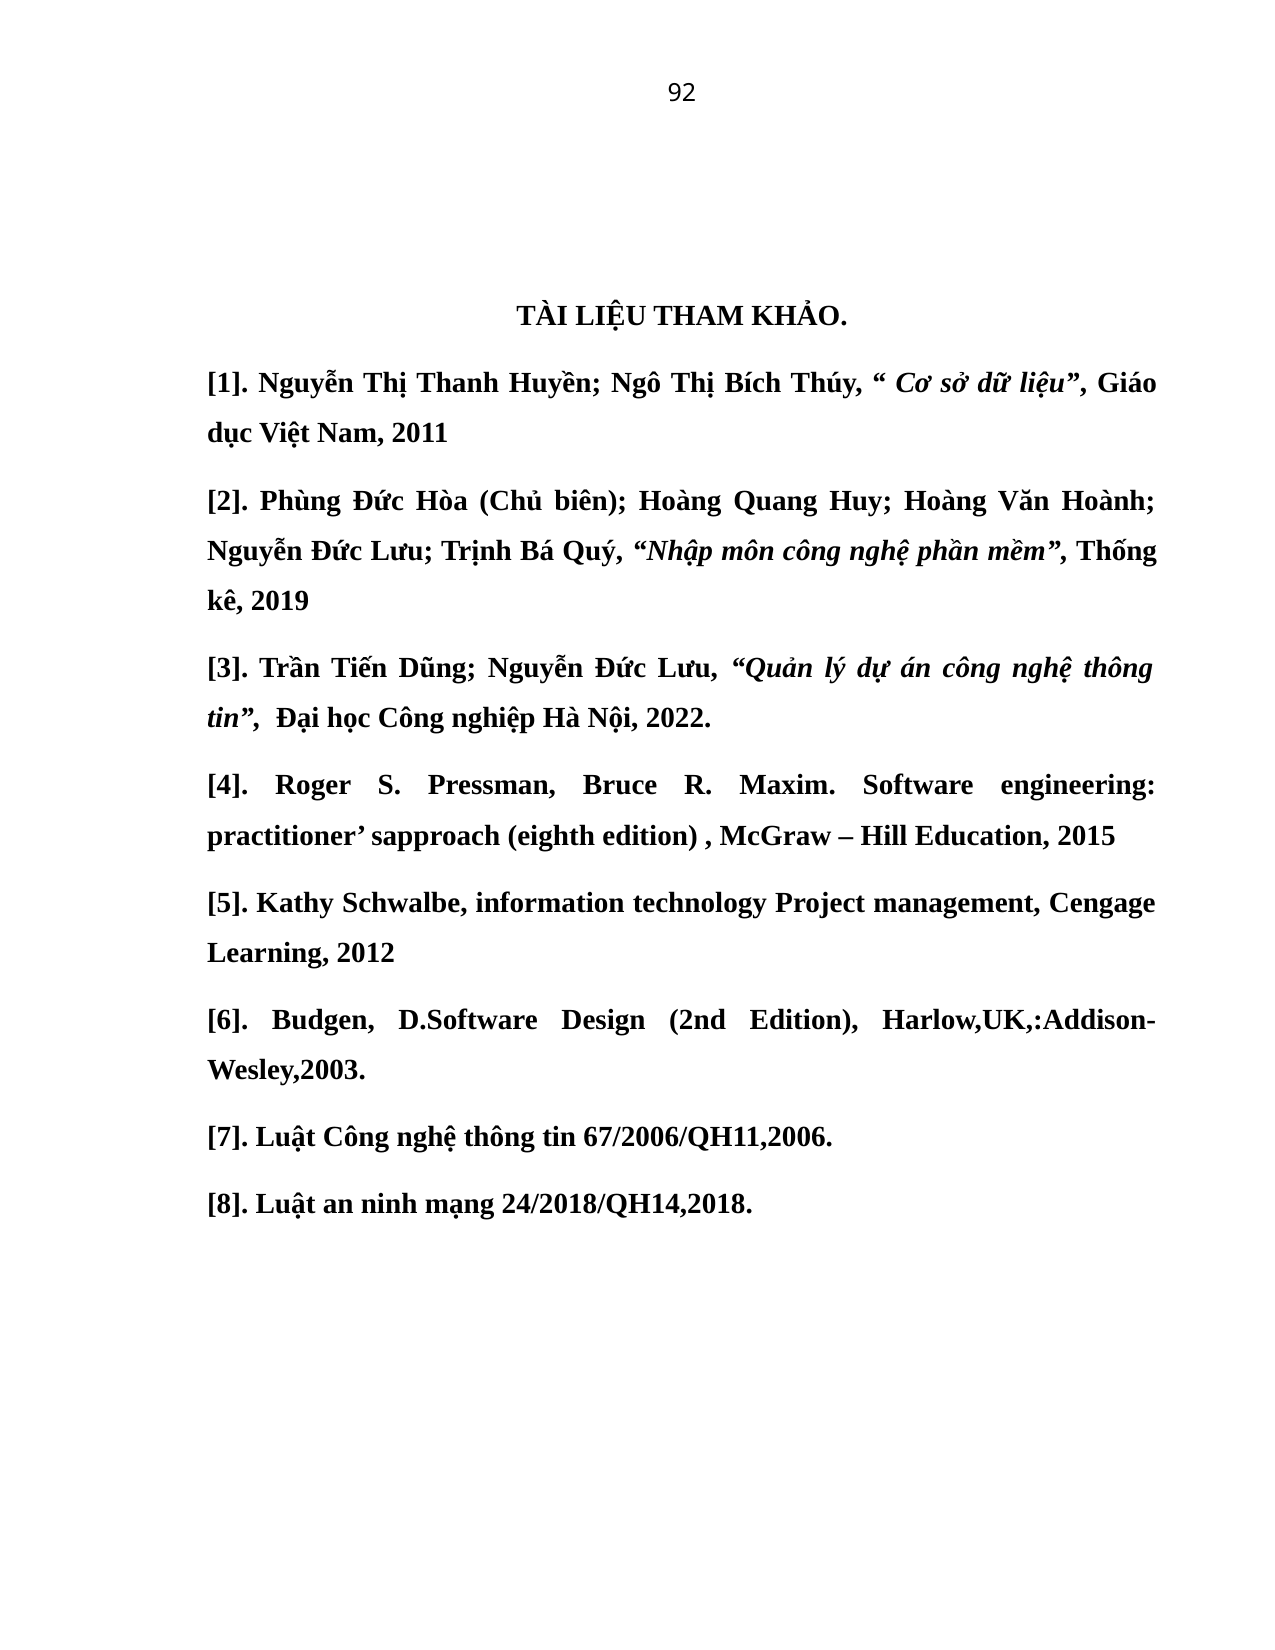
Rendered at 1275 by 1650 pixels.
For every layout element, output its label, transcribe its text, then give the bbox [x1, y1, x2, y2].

text [4]. Roger S. Pressman, Bruce R. Maxim. Software engineering: practitioner’ sapproach (eighth edition) , McGraw – Hill Education, 2015 [207, 767, 1157, 851]
text [5]. Kathy Schwalbe, information technology Project management, Cengage Learning, 2012 [207, 885, 1157, 969]
text [1]. Nguyễn Thị Thanh Huyền; Ngô Thị Bích Thúy, “ Cơ sở dữ liệu”, Giáo dục Việt Nam, 2011 [207, 365, 1157, 449]
text [8]. Luật an ninh mạng 24/2018/QH14,2018. [207, 1186, 1157, 1220]
text [7]. Luật Công nghệ thông tin 67/2006/QH11,2006. [207, 1119, 1157, 1153]
text TÀI LIỆU THAM KHẢO. [207, 298, 1157, 332]
text [6]. Budgen, D.Software Design (2nd Edition), Harlow,UK,:Addison-Wesley,2003. [207, 1002, 1157, 1086]
text [3]. Trần Tiến Dũng; Nguyễn Đức Lưu, “Quản lý dự án công nghệ thông tin”, Đại học Công nghiệp Hà Nội, 2022. [207, 650, 1157, 734]
text [2]. Phùng Đức Hòa (Chủ biên); Hoàng Quang Huy; Hoàng Văn Hoành; Nguyễn Đức Lưu; Trịnh Bá Quý, “Nhập môn công nghệ phần mềm”, Thống kê, 2019 [207, 483, 1157, 617]
